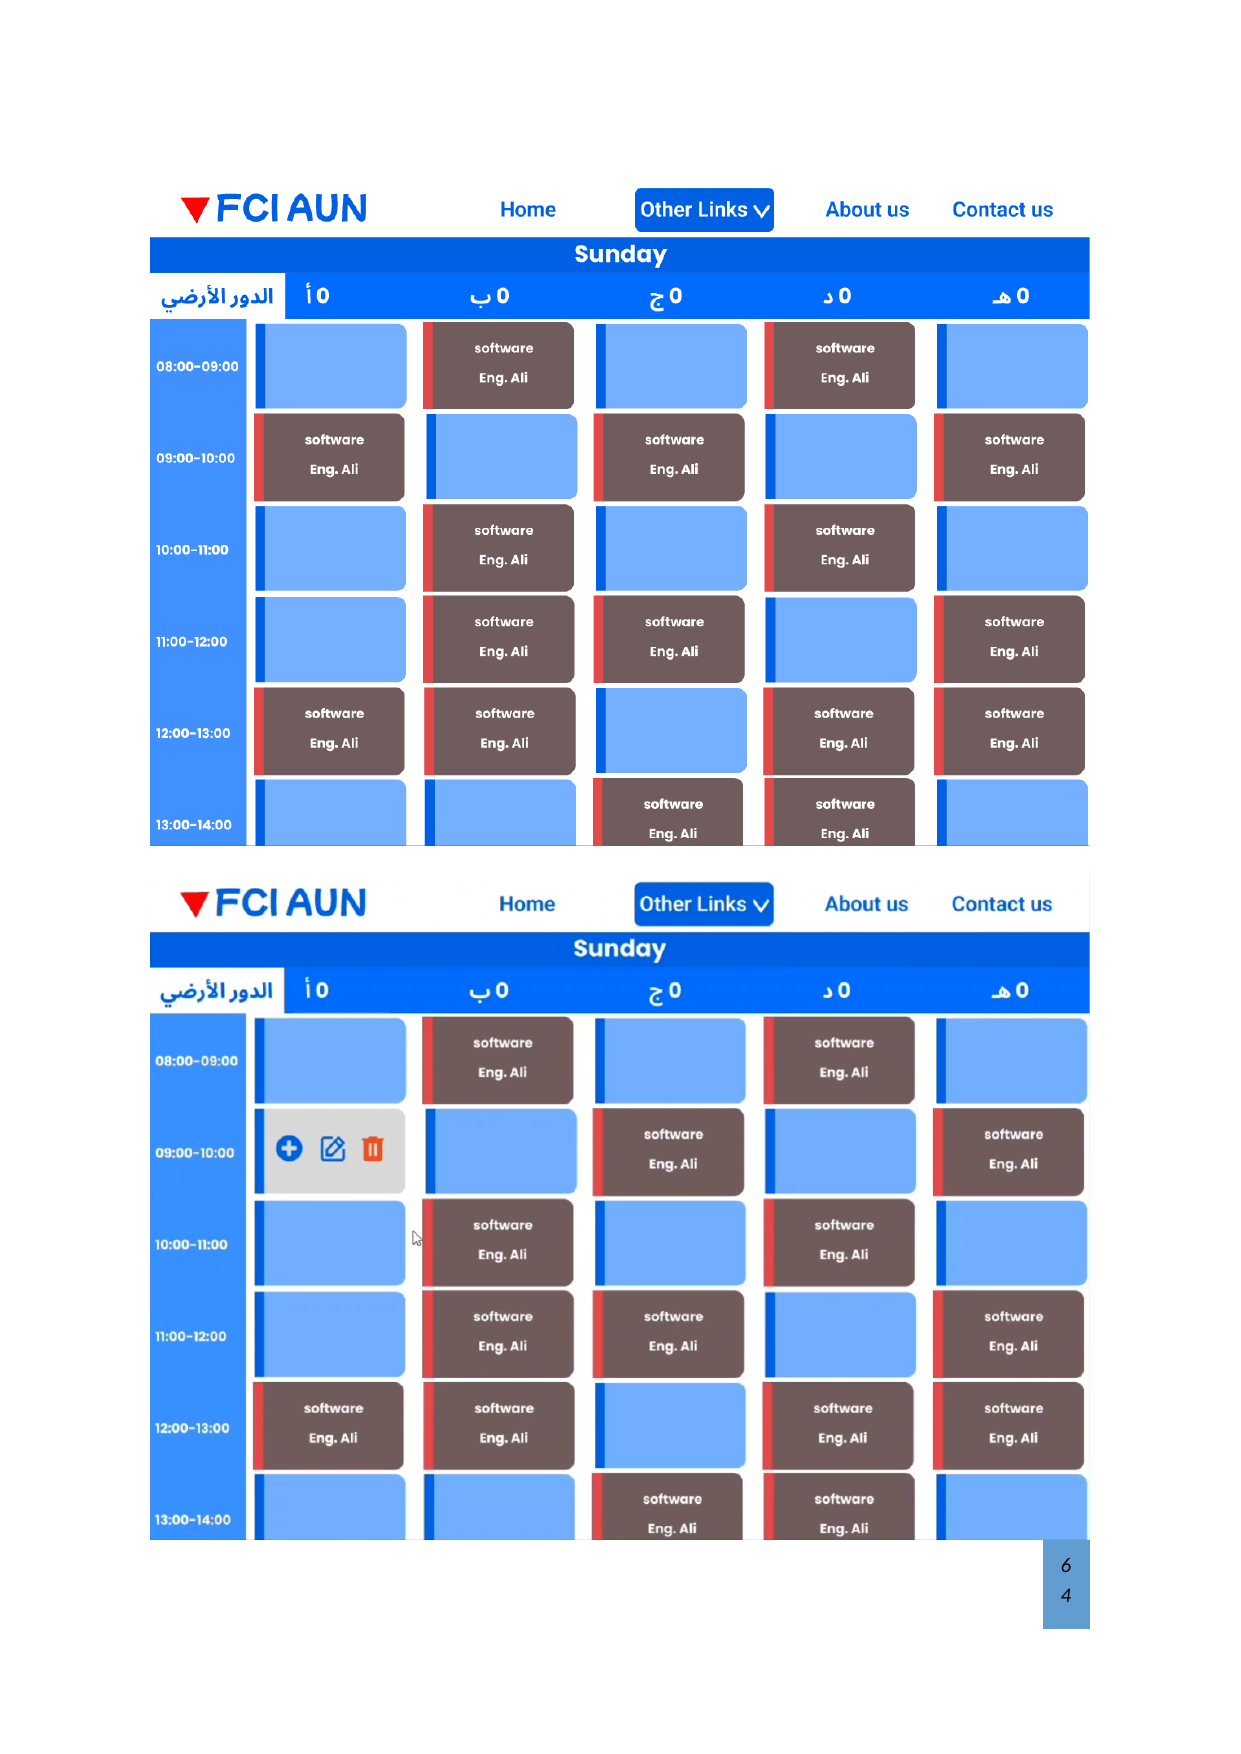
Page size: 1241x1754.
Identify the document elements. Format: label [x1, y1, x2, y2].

picture [150, 871, 1090, 1540]
picture [150, 176, 1090, 846]
